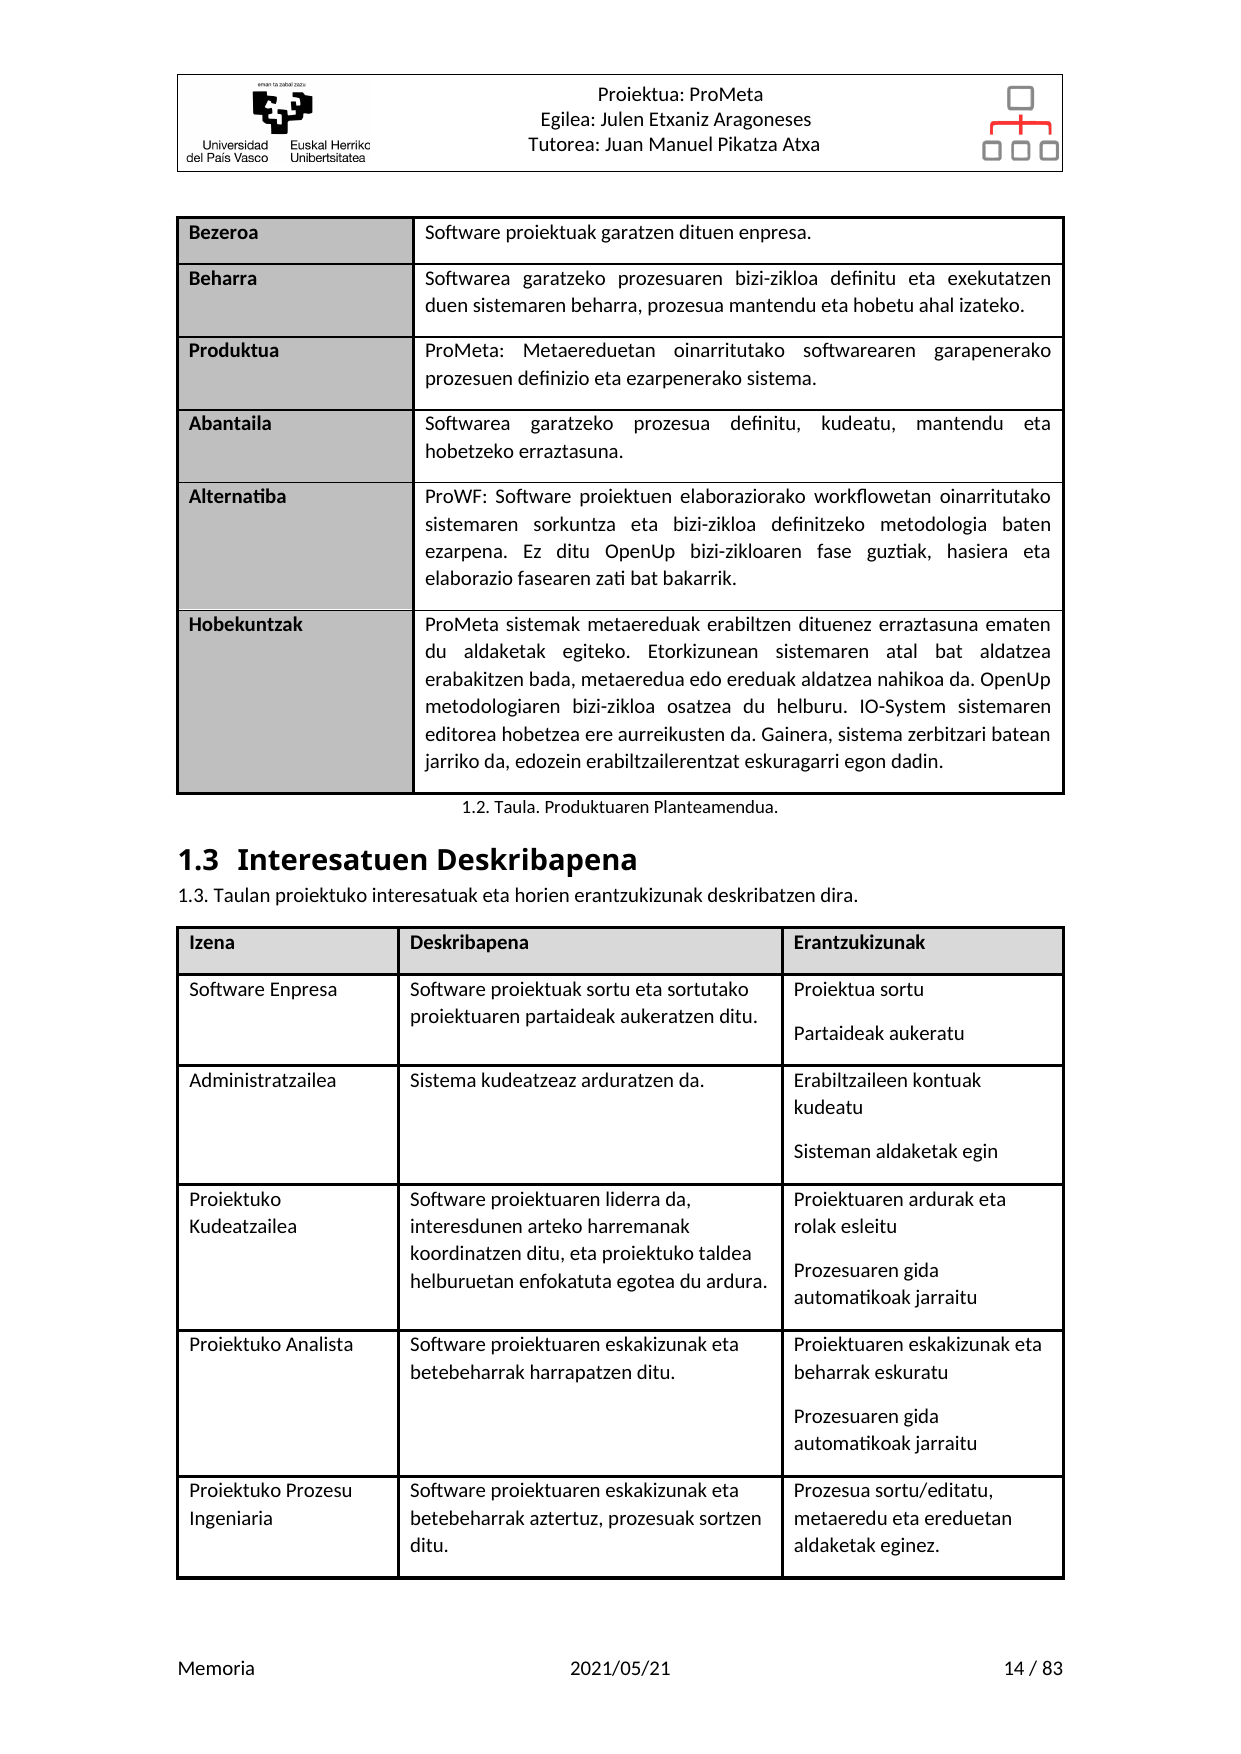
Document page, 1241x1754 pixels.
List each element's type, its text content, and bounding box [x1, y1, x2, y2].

table_cell ProWF: Software proiektuen elaboraziorako workflowetan oinarritutako sistemaren sorkuntza eta bizi-zikloa definitzeko metodologia baten ezarpena. Ez ditu OpenUp bizi-zikloaren fase guztiak, hasiera eta elaborazio fasearen zati bat bakarrik. [415, 483, 1062, 609]
table_cell Software Enpresa [179, 976, 397, 1064]
table_cell ProMeta sistemak metaereduak erabiltzen dituenez erraztasuna ematen du aldaketak egiteko. Etorkizunean sistemaren atal bat aldatzea erabakitzen bada, metaeredua edo ereduak aldatzea nahikoa da. OpenUp metodologiaren bizi-zikloa osatzea du helburu. IO-System sistemaren editorea hobetzea ere aurreikusten da. Gainera, sistema zerbitzari batean jarriko da, edozein erabiltzailerentzat eskuragarri egon dadin. [415, 611, 1062, 792]
table_header Bezeroa [179, 219, 412, 263]
table_header Erantzukizunak [784, 929, 1062, 973]
table_cell Proiektuaren eskakizunak eta beharrak eskuratu Prozesuaren gida automatikoak jarraitu [784, 1332, 1062, 1474]
table_cell Software proiektuaren eskakizunak eta betebeharrak aztertuz, prozesuak sortzen ditu. [400, 1478, 781, 1576]
table_cell Administratzailea [179, 1067, 397, 1183]
table_cell Erabiltzaileen kontuak kudeatu Sisteman aldaketak egin [784, 1067, 1062, 1183]
table_cell Softwarea garatzeko prozesua definitu, kudeatu, mantendu eta hobetzeko erraztasuna. [415, 411, 1062, 482]
table_cell Alternatiba [179, 483, 412, 609]
table_header Deskribapena [400, 929, 781, 973]
text 1.2. Taula. Produktuaren Planteamendua. [177, 795, 1063, 818]
table_cell Prozesua sortu/editatu, metaeredu eta ereduetan aldaketak eginez. Prozesuaren gida automatikoak jarraitu [784, 1478, 1062, 1576]
table_header Izena [179, 929, 397, 973]
table_cell Proiektuaren ardurak eta rolak esleitu Prozesuaren gida automatikoak jarraitu [784, 1186, 1062, 1328]
table_cell Software proiektuaren liderra da, interesdunen arteko harremanak koordinatzen ditu, eta proiektuko taldea helburuetan enfokatuta egotea du ardura. [400, 1186, 781, 1328]
table_cell Produktua [179, 338, 412, 409]
table_cell Beharra [179, 265, 412, 336]
picture [978, 80, 1060, 162]
table_cell Sistema kudeatzeaz arduratzen da. [400, 1067, 781, 1183]
table_cell ProMeta: Metaereduetan oinarritutako softwarearen garapenerako prozesuen definizio eta ezarpenerako sistema. [415, 338, 1062, 409]
subtitle Interesatuen Deskribapena [177, 839, 1063, 879]
picture [182, 80, 370, 162]
table_cell Proiektuko Analista [179, 1332, 397, 1474]
table_cell Abantaila [179, 411, 412, 482]
table_cell Software proiektuaren eskakizunak eta betebeharrak harrapatzen ditu. [400, 1332, 781, 1474]
table_header Software proiektuak garatzen dituen enpresa. [415, 219, 1062, 263]
table_cell Software proiektuak sortu eta sortutako proiektuaren partaideak aukeratzen ditu. [400, 976, 781, 1064]
table_cell Softwarea garatzeko prozesuaren bizi-zikloa definitu eta exekutatzen duen sistemaren beharra, prozesua mantendu eta hobetu ahal izateko. [415, 265, 1062, 336]
text 1.3. Taulan proiektuko interesatuak eta horien erantzukizunak deskribatzen dira. [177, 882, 1063, 907]
table_cell Proiektuko Prozesu Ingeniaria [179, 1478, 397, 1576]
table_cell Hobekuntzak [179, 611, 412, 792]
table_cell Proiektua sortu Partaideak aukeratu [784, 976, 1062, 1064]
table_cell Proiektuko Kudeatzailea [179, 1186, 397, 1328]
